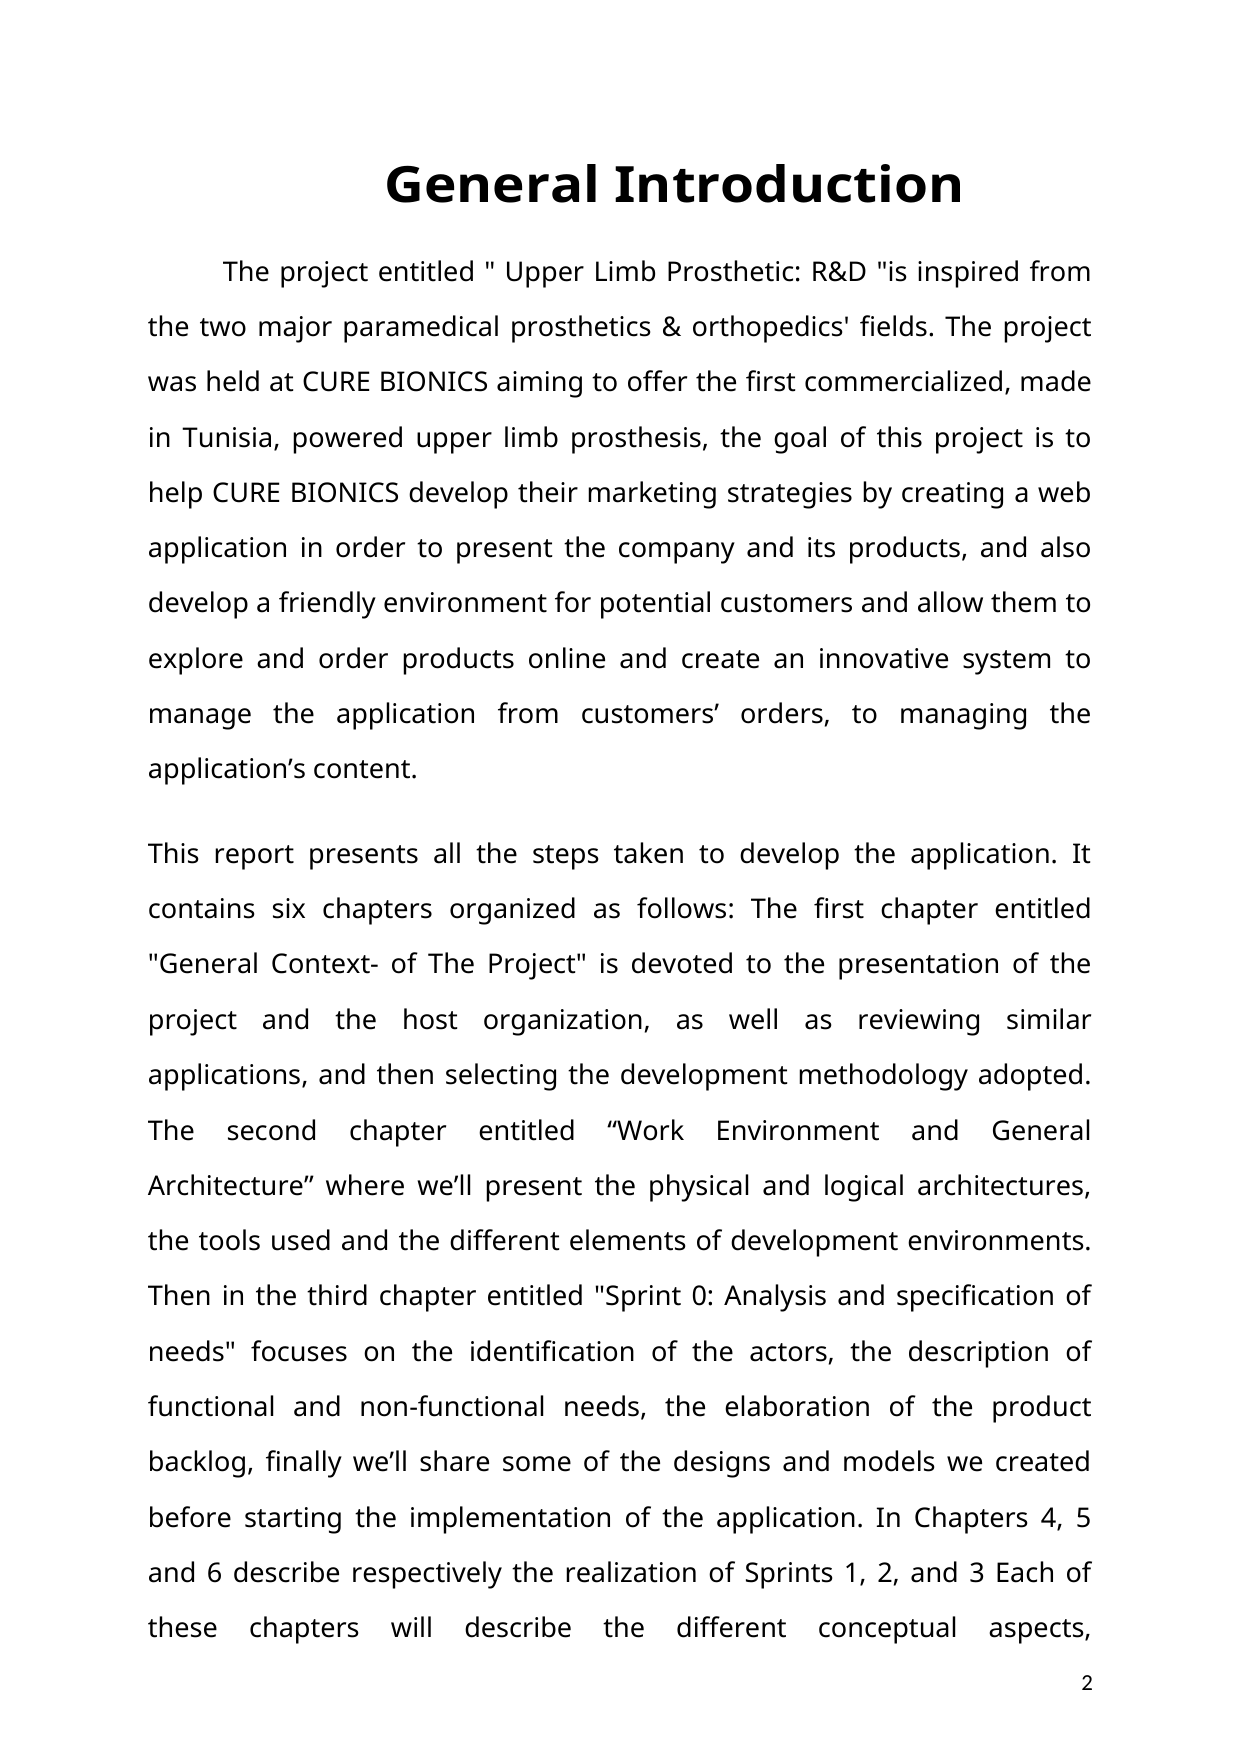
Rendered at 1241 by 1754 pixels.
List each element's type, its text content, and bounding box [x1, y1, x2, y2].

text The project entitled " Upper Limb Prosthetic: R&D "is inspired from the two major paramedical prosthetics & orthopedics' fields. The project was held at CURE BIONICS aiming to offer the first commercialized, made in Tunisia, powered upper limb prosthesis, the goal of this project is to help CURE BIONICS develop their marketing strategies by creating a web application in order to present the company and its products, and also develop a friendly environment for potential customers and allow them to explore and order products online and create an innovative system to manage the application from customers’ orders, to managing the application’s content. [148, 252, 1093, 787]
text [148, 834, 1093, 1646]
text General Introduction [257, 149, 1093, 217]
